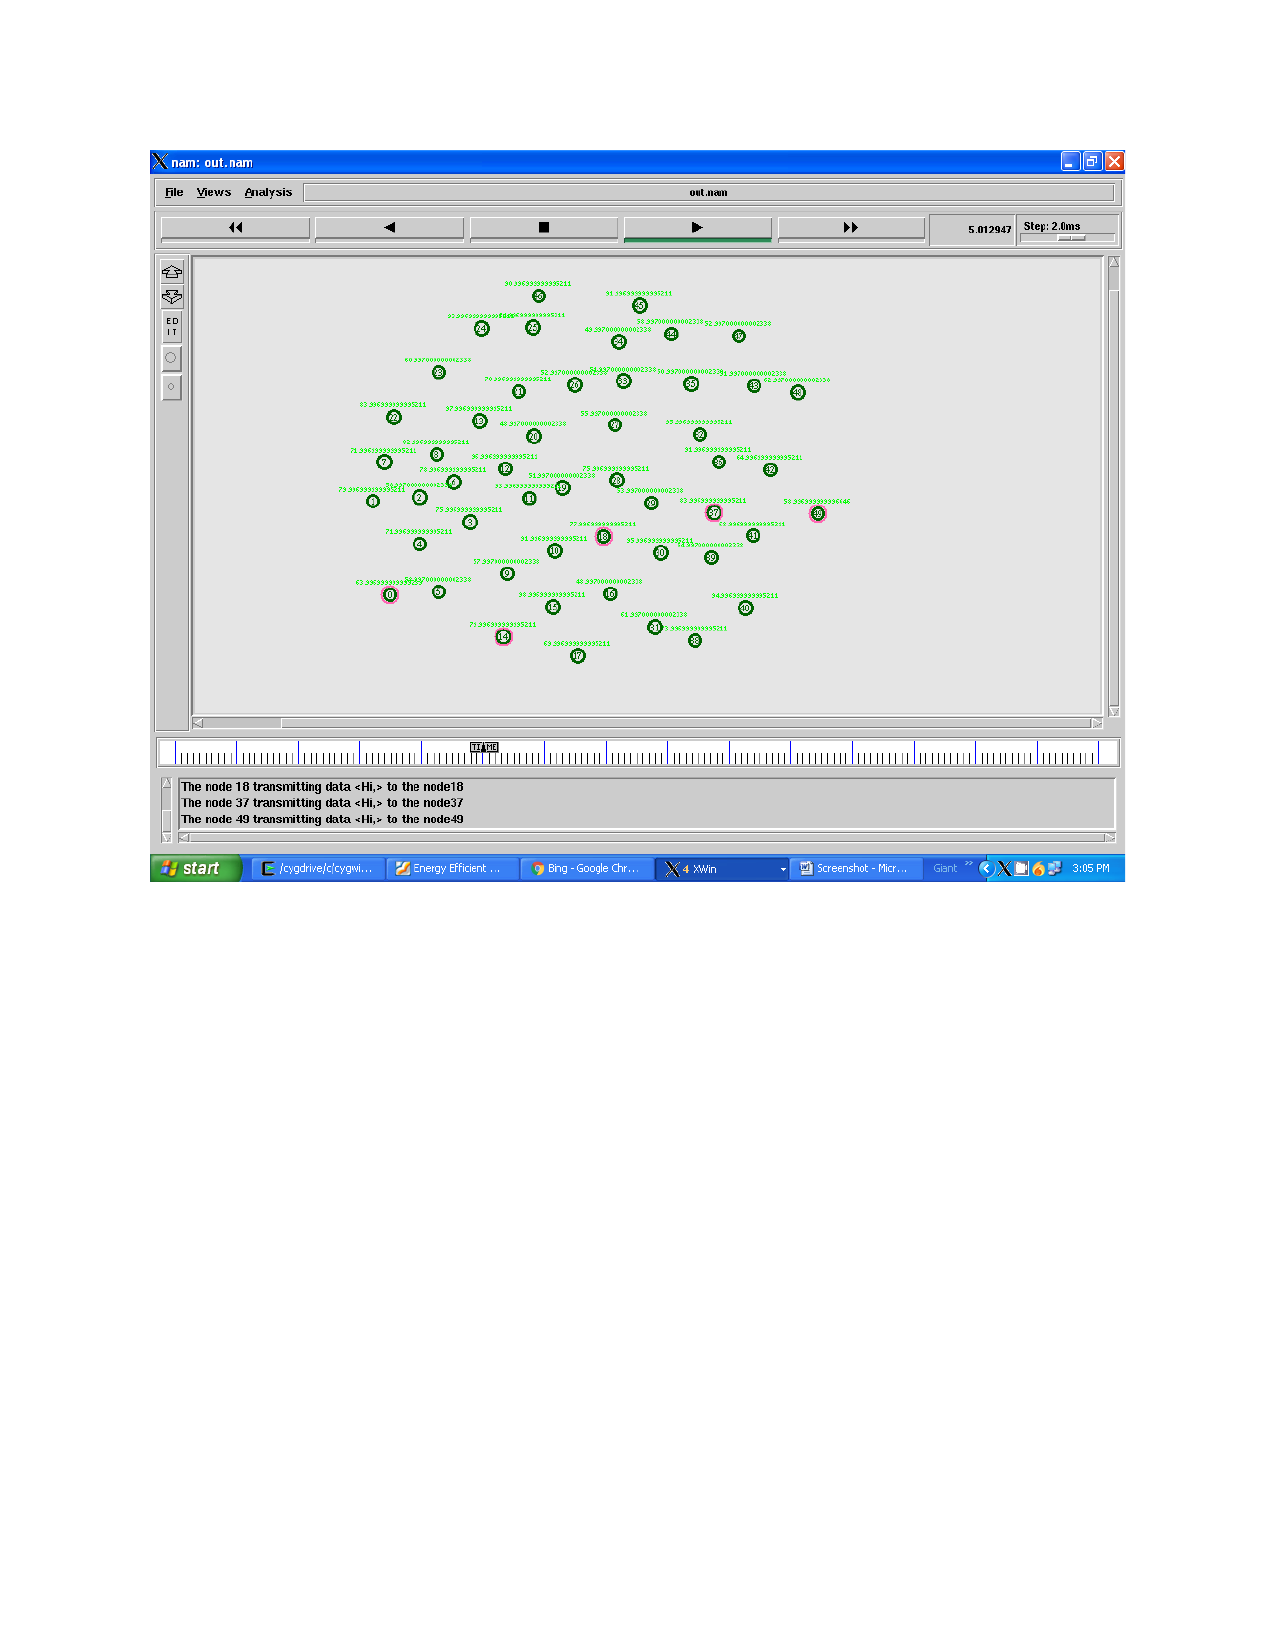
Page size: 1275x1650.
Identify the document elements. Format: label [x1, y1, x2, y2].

picture [150, 150, 1125, 882]
